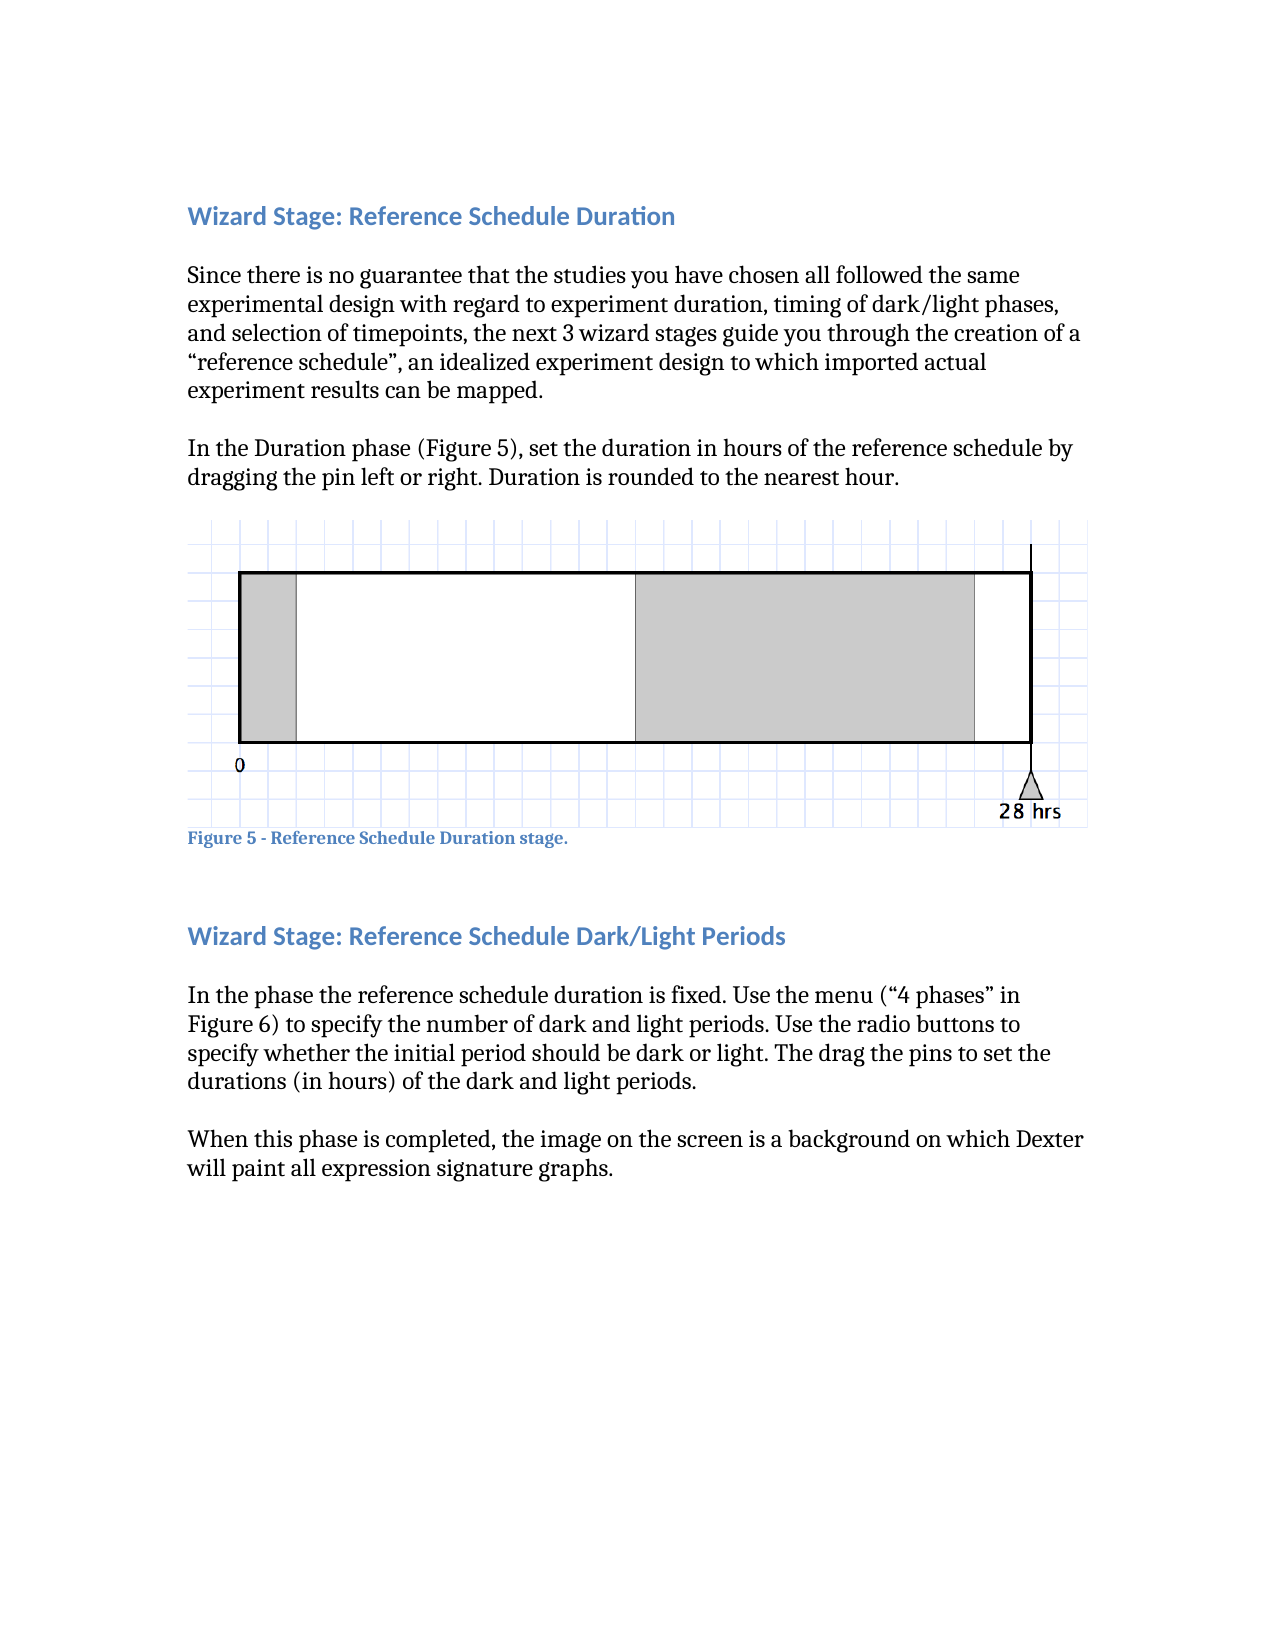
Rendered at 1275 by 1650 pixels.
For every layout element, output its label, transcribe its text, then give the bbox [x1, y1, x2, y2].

subtitle Wizard Stage: Reference Schedule Dark/Light Periods [187, 919, 1087, 952]
text In the Duration phase (Figure 5), set the duration in hours of the reference schedule by dragging the pin left or right. Duration is rounded to the nearest hour. [187, 434, 1087, 491]
text Since there is no guarantee that the studies you have chosen all followed the same experimental design with regard to experiment duration, timing of dark/light phases, and selection of timepoints, the next 3 wizard stages guide you through the creation of a “reference schedule”, an idealized experiment design to which imported actual experiment results can be mapped. [187, 261, 1087, 405]
subtitle Wizard Stage: Reference Schedule Duration [187, 199, 1087, 233]
picture [187, 520, 1088, 828]
text When this phase is completed, the image on the screen is a background on which Dexter will paint all expression signature graphs. [187, 1125, 1087, 1182]
text In the phase the reference schedule duration is fixed. Use the menu (“4 phases” in Figure 6) to specify the number of dark and light periods. Use the radio buttons to specify whether the initial period should be dark or light. The drag the pins to set the durations (in hours) of the dark and light periods. [187, 981, 1087, 1096]
